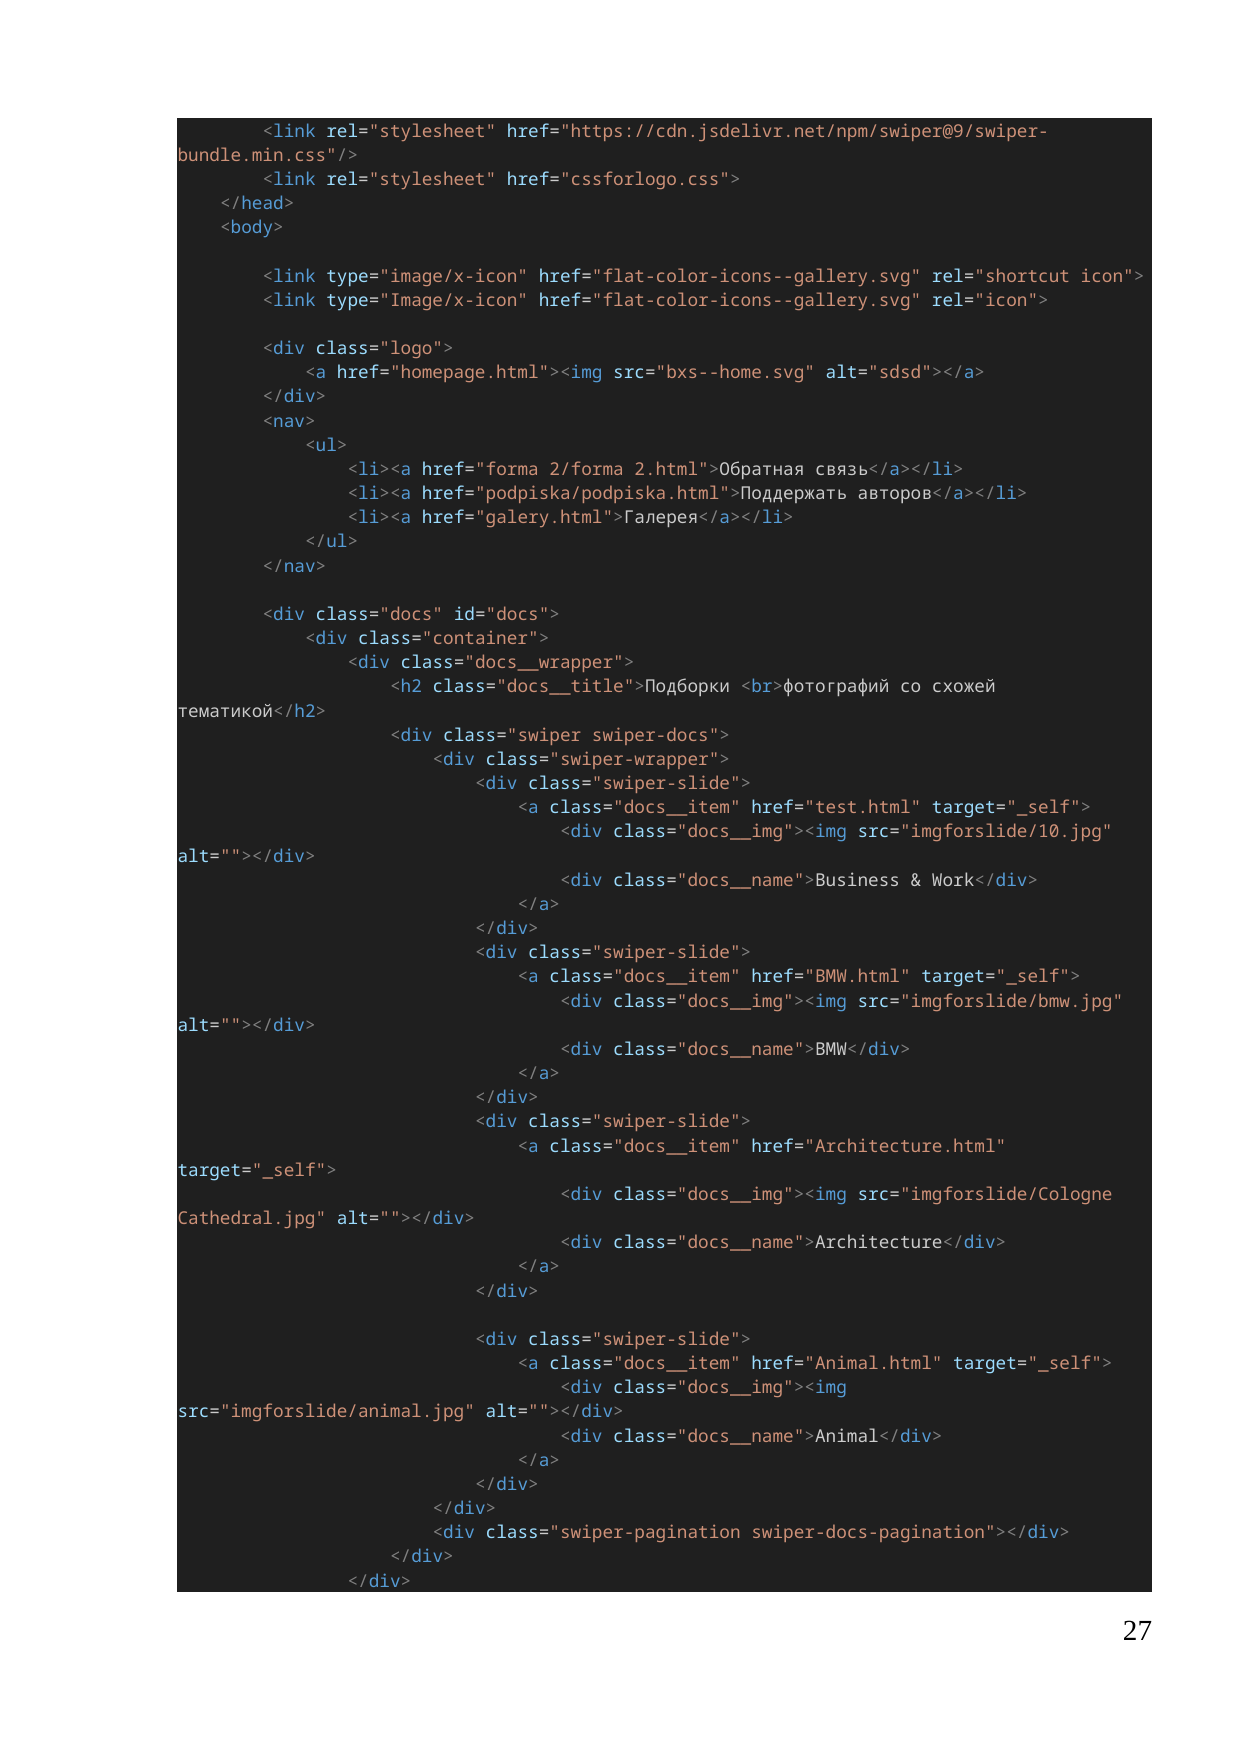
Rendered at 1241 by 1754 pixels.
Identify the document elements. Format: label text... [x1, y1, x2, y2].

text <li><a href="forma 2/forma 2.html">Обратная связь</a></li> [177, 456, 1152, 481]
text </div> [177, 1085, 1152, 1109]
text </div> [177, 916, 1152, 940]
text <div class="container"> [177, 626, 1152, 650]
text <link type="Image/x-icon" href="flat-color-icons--gallery.svg" rel="icon"> [177, 287, 1152, 311]
text <nav> [177, 408, 1152, 432]
text </a> [177, 891, 1152, 916]
text <div class="swiper swiper-docs"> [177, 722, 1152, 746]
text <div class="docs__img"><img src="imgforslide/animal.jpg" alt=""></div> [177, 1375, 1152, 1423]
text </a> [177, 1061, 1152, 1085]
text <link rel="stylesheet" href="cssforlogo.css"> [177, 166, 1152, 191]
text <div class="swiper-slide"> [177, 940, 1152, 964]
text </a> [177, 1254, 1152, 1278]
text <ul> [177, 432, 1152, 456]
text </div> [177, 1496, 1152, 1520]
text <div class="docs__name">Business & Work</div> [177, 867, 1152, 891]
text </head> [177, 191, 1152, 215]
text <a class="docs__item" href="BMW.html" target="_self"> [177, 964, 1152, 988]
text <li><a href="galery.html">Галерея</a></li> [177, 505, 1152, 529]
text <div class="docs__name">Animal</div> [177, 1423, 1152, 1447]
text <link type="image/x-icon" href="flat-color-icons--gallery.svg" rel="shortcut icon"> [177, 263, 1152, 287]
text <a href="homepage.html"><img src="bxs--home.svg" alt="sdsd"></a> [177, 360, 1152, 384]
text <div class="swiper-wrapper"> [177, 746, 1152, 771]
text <a class="docs__item" href="Animal.html" target="_self"> [177, 1351, 1152, 1375]
text <div class="docs__wrapper"> [177, 650, 1152, 674]
text <body> [177, 215, 1152, 239]
text </nav> [177, 553, 1152, 577]
text <h2 class="docs__title">Подборки <br>фотографий со схожей тематикой</h2> [177, 674, 1152, 722]
text <div class="docs__img"><img src="imgforslide/bmw.jpg" alt=""></div> [177, 988, 1152, 1036]
text <div class="docs" id="docs"> [177, 601, 1152, 626]
text </a> [177, 1447, 1152, 1471]
text <div class="docs__name">Architecture</div> [177, 1230, 1152, 1254]
text <div class="docs__img"><img src="imgforslide/Cologne Cathedral.jpg" alt=""></div> [177, 1181, 1152, 1230]
text <div class="swiper-slide"> [177, 771, 1152, 795]
text <li><a href="podpiska/podpiska.html">Поддержать авторов</a></li> [177, 481, 1152, 505]
text <div class="docs__img"><img src="imgforslide/10.jpg" alt=""></div> [177, 819, 1152, 867]
text <a class="docs__item" href="Architecture.html" target="_self"> [177, 1133, 1152, 1181]
text </div> [177, 1471, 1152, 1496]
text <div class="swiper-slide"> [177, 1109, 1152, 1133]
text <div class="swiper-pagination swiper-docs-pagination"></div> [177, 1520, 1152, 1544]
text </div> [177, 1544, 1152, 1568]
text <a class="docs__item" href="test.html" target="_self"> [177, 795, 1152, 819]
text <div class="logo"> [177, 336, 1152, 360]
text </div> [177, 1568, 1152, 1592]
text </div> [177, 1278, 1152, 1302]
text </div> [177, 384, 1152, 408]
text <div class="docs__name">BMW</div> [177, 1036, 1152, 1061]
text <link rel="stylesheet" href="https://cdn.jsdelivr.net/npm/swiper@9/swiper-bundle.min.css"/> [177, 118, 1152, 166]
text </ul> [177, 529, 1152, 553]
text <div class="swiper-slide"> [177, 1326, 1152, 1351]
